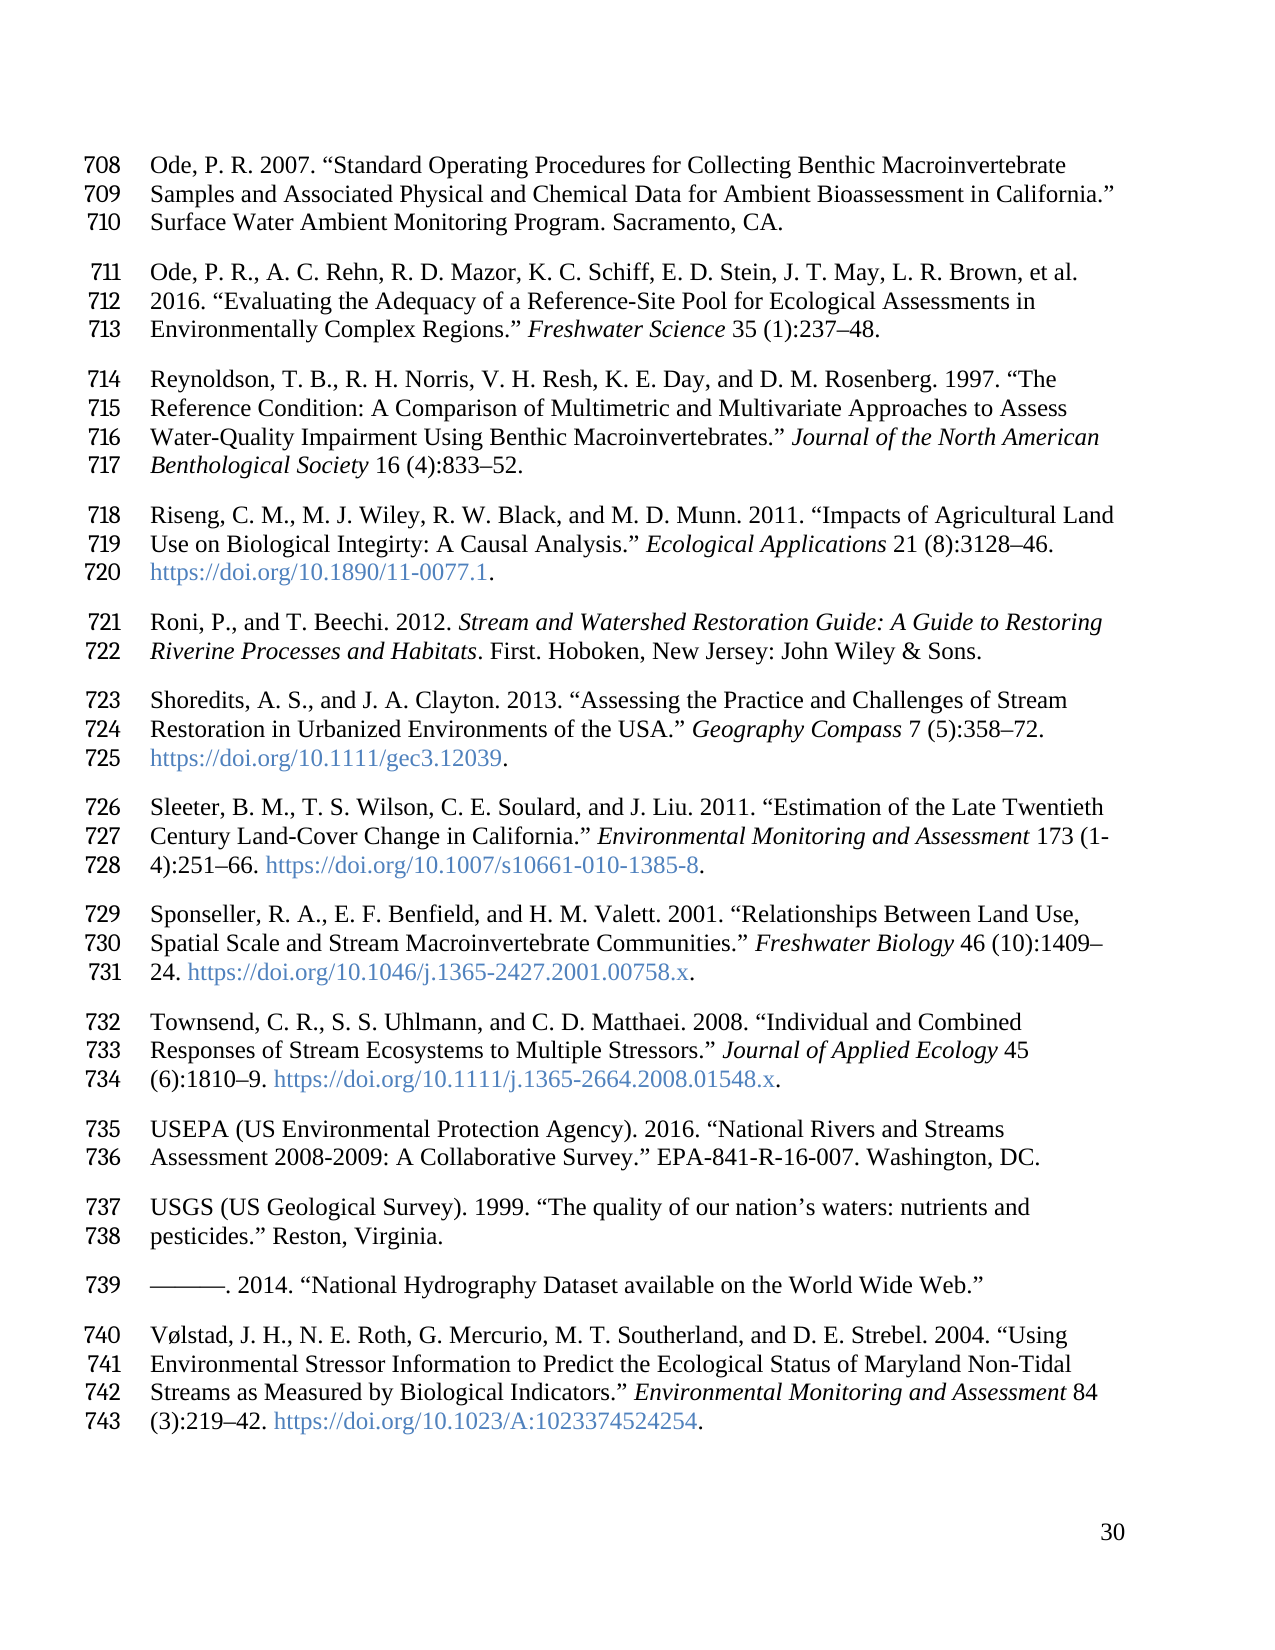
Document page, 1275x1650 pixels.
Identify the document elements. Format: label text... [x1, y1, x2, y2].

text Sponseller, R. A., E. F. Benfield, and H. M. Valett. 2001. “Relationships Between Land Use, Spatial Scale and Stream Macroinvertebrate Communities.” Freshwater Biology 46 (10):1409–24. https://doi.org/10.1046/j.1365-2427.2001.00758.x. [150, 899, 1125, 986]
text Shoredits, A. S., and J. A. Clayton. 2013. “Assessing the Practice and Challenges of Stream Restoration in Urbanized Environments of the USA.” Geography Compass 7 (5):358–72. https://doi.org/10.1111/gec3.12039. [150, 685, 1125, 772]
text Sleeter, B. M., T. S. Wilson, C. E. Soulard, and J. Liu. 2011. “Estimation of the Late Twentieth Century Land-Cover Change in California.” Environmental Monitoring and Assessment 173 (1-4):251–66. https://doi.org/10.1007/s10661-010-1385-8. [150, 792, 1125, 879]
text Roni, P., and T. Beechi. 2012. Stream and Watershed Restoration Guide: A Guide to Restoring Riverine Processes and Habitats. First. Hoboken, New Jersey: John Wiley & Sons. [150, 607, 1125, 664]
text USEPA (US Environmental Protection Agency). 2016. “National Rivers and Streams Assessment 2008-2009: A Collaborative Survey.” EPA-841-R-16-007. Washington, DC. [150, 1114, 1125, 1171]
text Townsend, C. R., S. S. Uhlmann, and C. D. Matthaei. 2008. “Individual and Combined Responses of Stream Ecosystems to Multiple Stressors.” Journal of Applied Ecology 45 (6):1810–9. https://doi.org/10.1111/j.1365-2664.2008.01548.x. [150, 1007, 1125, 1093]
text Riseng, C. M., M. J. Wiley, R. W. Black, and M. D. Munn. 2011. “Impacts of Agricultural Land Use on Biological Integirty: A Causal Analysis.” Ecological Applications 21 (8):3128–46. https://doi.org/10.1890/11-0077.1. [150, 500, 1125, 586]
text Vølstad, J. H., N. E. Roth, G. Mercurio, M. T. Southerland, and D. E. Strebel. 2004. “Using Environmental Stressor Information to Predict the Ecological Status of Maryland Non-Tidal Streams as Measured by Biological Indicators.” Environmental Monitoring and Assessment 84 (3):219–42. https://doi.org/10.1023/A:1023374524254. [150, 1320, 1125, 1435]
text Reynoldson, T. B., R. H. Norris, V. H. Resh, K. E. Day, and D. M. Rosenberg. 1997. “The Reference Condition: A Comparison of Multimetric and Multivariate Approaches to Assess Water-Quality Impairment Using Benthic Macroinvertebrates.” Journal of the North American Benthological Society 16 (4):833–52. [150, 364, 1125, 479]
text Ode, P. R., A. C. Rehn, R. D. Mazor, K. C. Schiff, E. D. Stein, J. T. May, L. R. Brown, et al. 2016. “Evaluating the Adequacy of a Reference-Site Pool for Ecological Assessments in Environmentally Complex Regions.” Freshwater Science 35 (1):237–48. [150, 257, 1125, 343]
text ———. 2014. “National Hydrography Dataset available on the World Wide Web.” [150, 1270, 1125, 1299]
text Ode, P. R. 2007. “Standard Operating Procedures for Collecting Benthic Macroinvertebrate Samples and Associated Physical and Chemical Data for Ambient Bioassessment in California.” Surface Water Ambient Monitoring Program. Sacramento, CA. [150, 150, 1125, 236]
text USGS (US Geological Survey). 1999. “The quality of our nation’s waters: nutrients and pesticides.” Reston, Virginia. [150, 1192, 1125, 1249]
